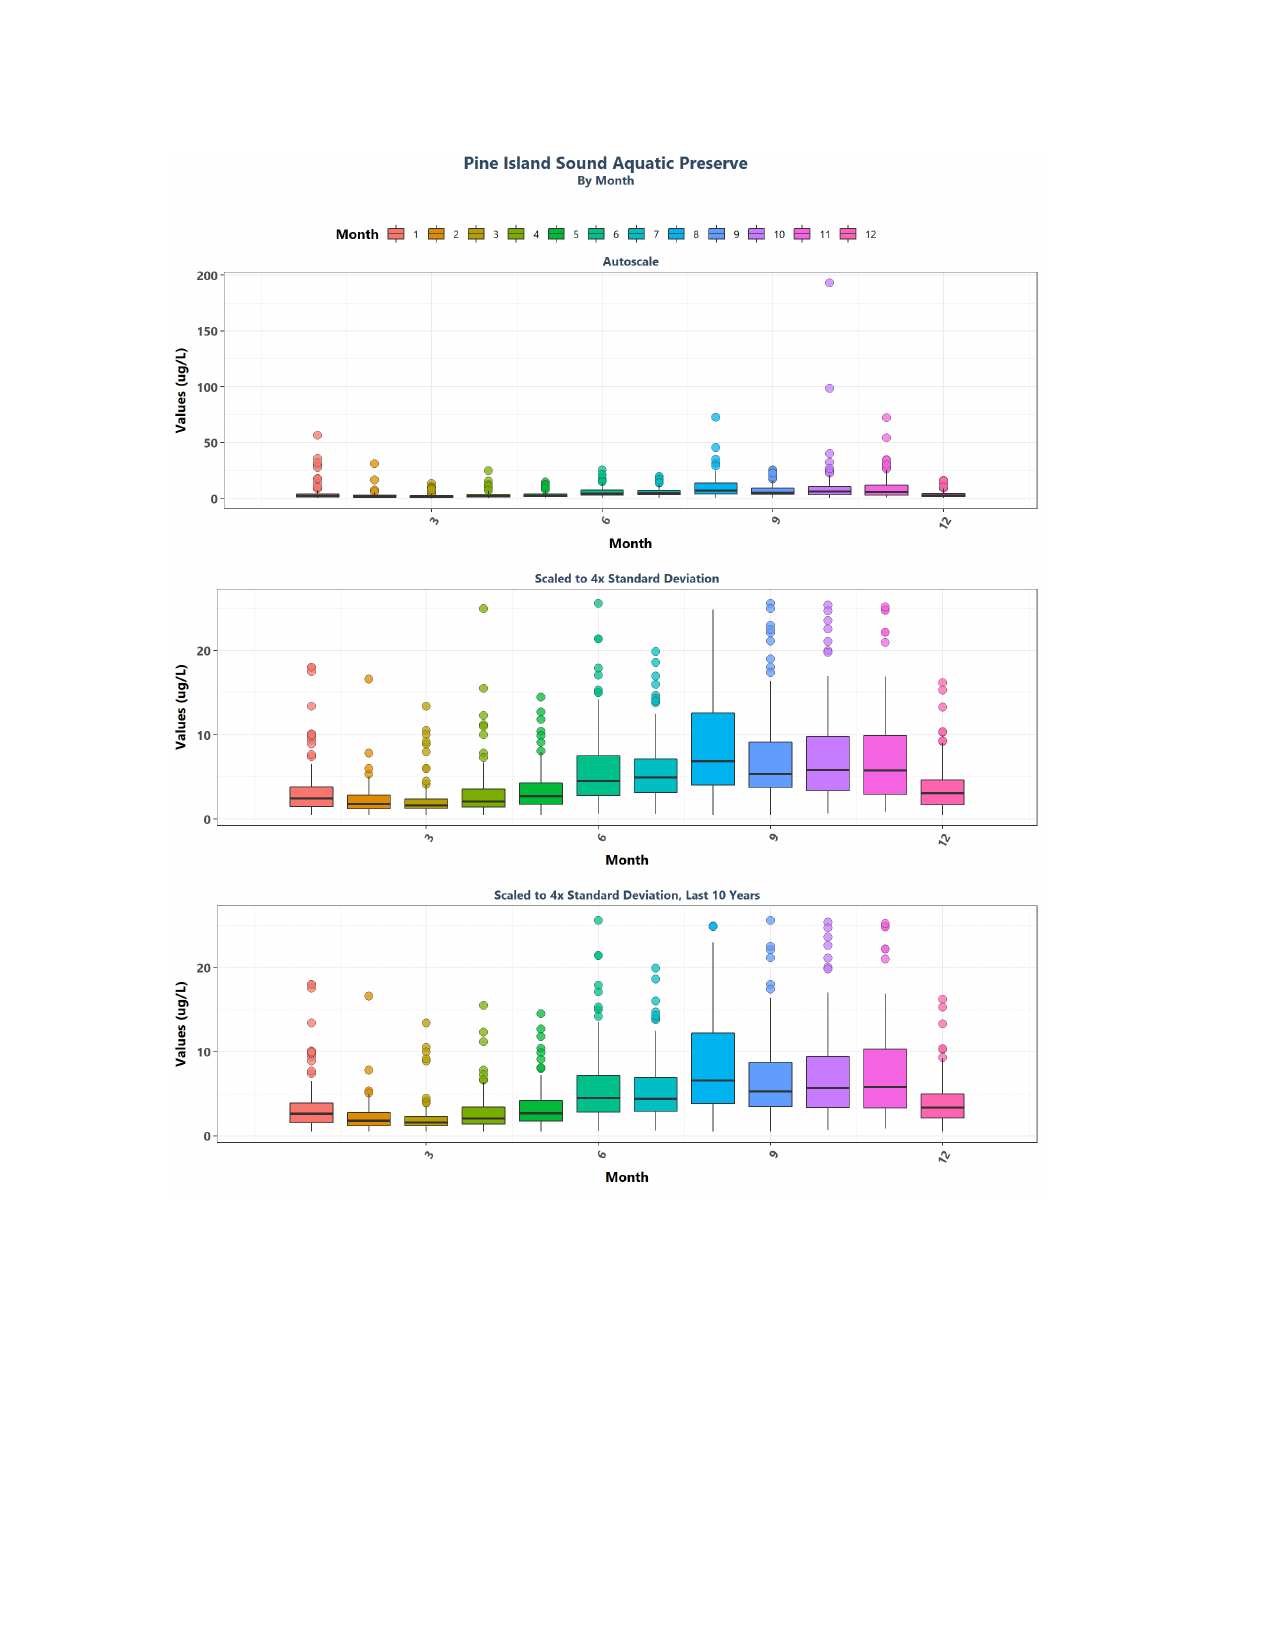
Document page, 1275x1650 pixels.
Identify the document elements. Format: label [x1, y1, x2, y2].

picture [168, 150, 1044, 1200]
